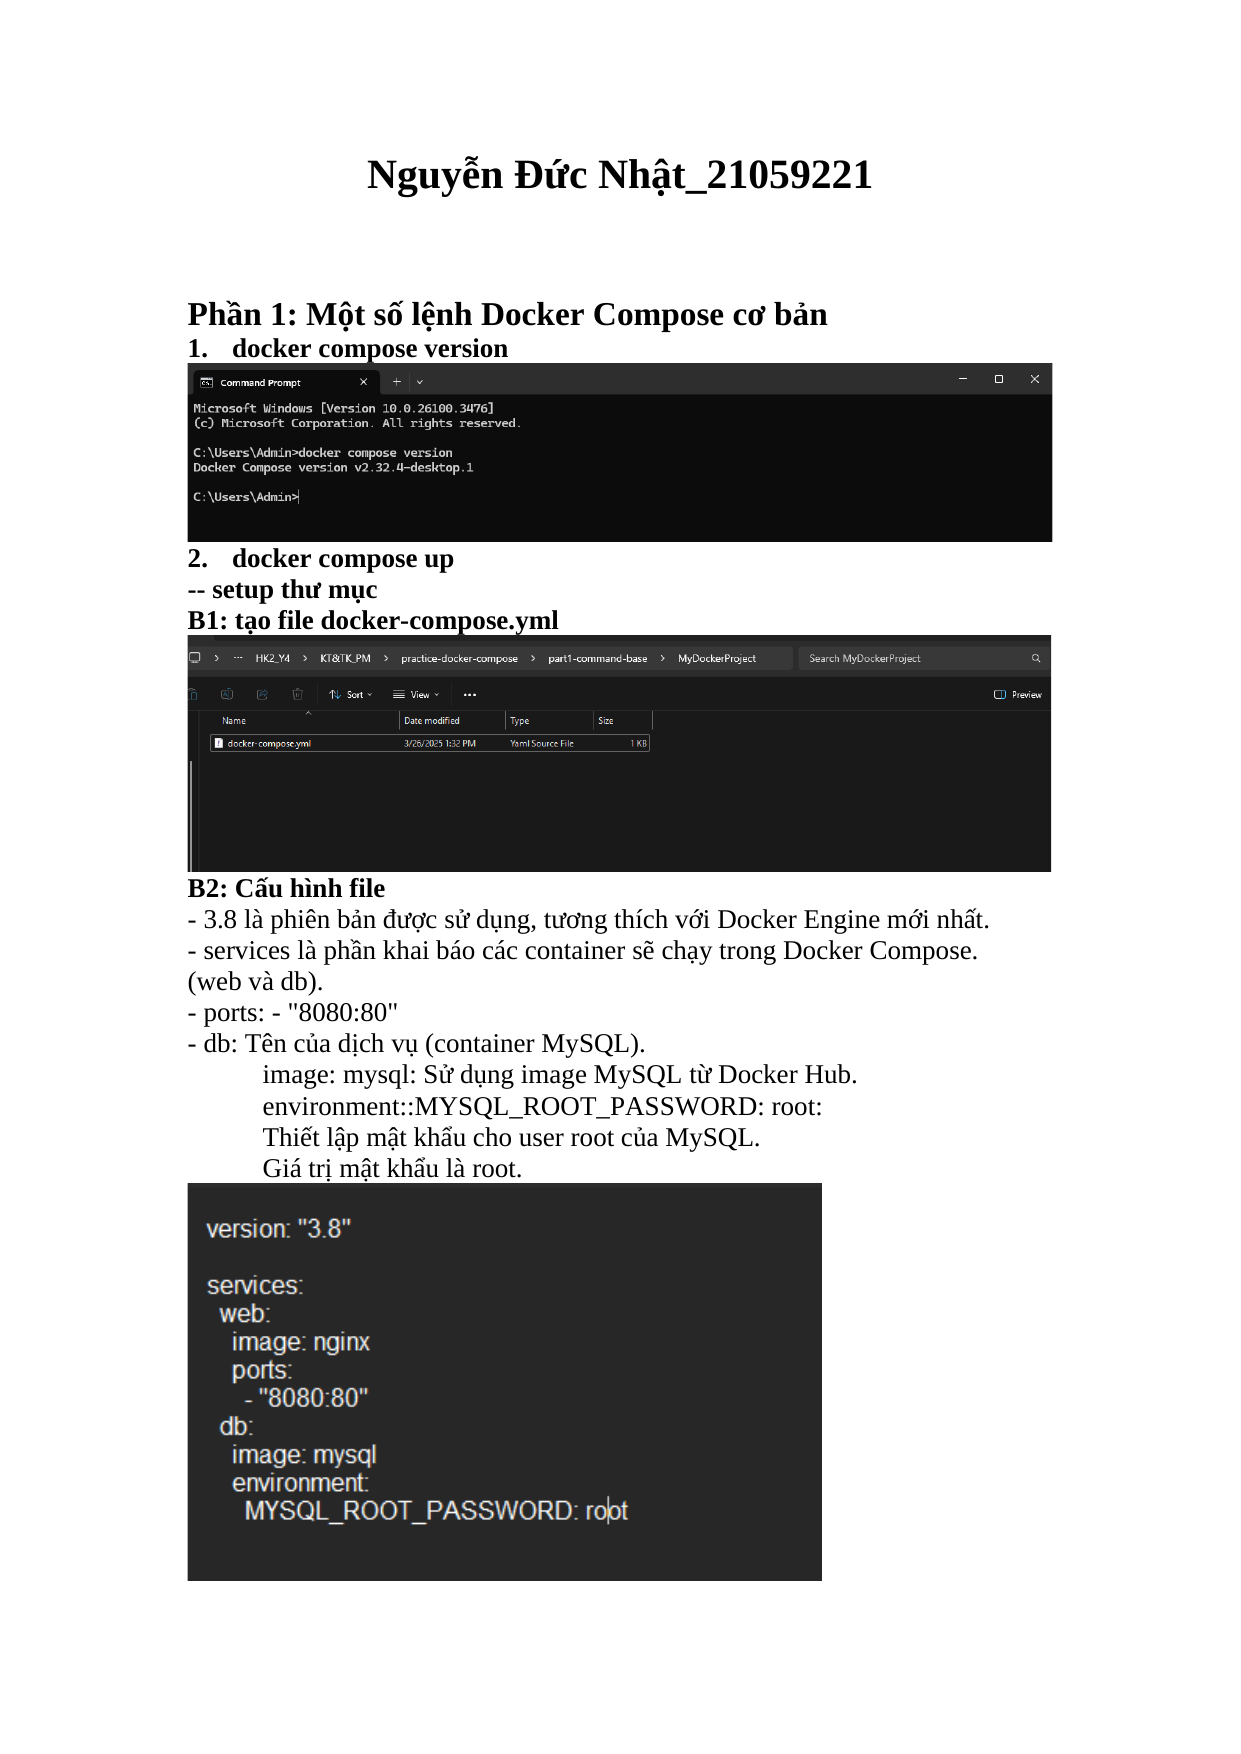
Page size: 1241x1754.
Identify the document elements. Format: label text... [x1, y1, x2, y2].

list -- setup thư mục [187, 573, 1053, 604]
picture [187, 635, 1052, 872]
picture [187, 363, 1053, 542]
list docker compose version [187, 332, 1053, 363]
list image: mysql: Sử dụng image MySQL từ Docker Hub. [187, 1059, 1053, 1090]
list - db: Tên của dịch vụ (container MySQL). [187, 1027, 1053, 1059]
list - ports: - "8080:80" [187, 996, 1053, 1027]
list - 3.8 là phiên bản được sử dụng, tương thích với Docker Engine mới nhất. [187, 903, 1053, 934]
list - services là phần khai báo các container sẽ chạy trong Docker Compose. [187, 934, 1053, 965]
text Nguyễn Đức Nhật_21059221 [187, 150, 1053, 198]
picture [187, 1183, 822, 1581]
text Phần 1: Một số lệnh Docker Compose cơ bản [187, 294, 1053, 332]
list B1: tạo file docker-compose.yml [187, 604, 1053, 635]
list B2: Cấu hình file [187, 872, 1053, 903]
list docker compose up [187, 542, 1053, 573]
list Thiết lập mật khẩu cho user root của MySQL. [187, 1121, 1053, 1152]
list Giá trị mật khẩu là root. [187, 1152, 1053, 1183]
list environment::MYSQL_ROOT_PASSWORD: root: [187, 1090, 1053, 1121]
list (web và db). [187, 965, 1053, 996]
